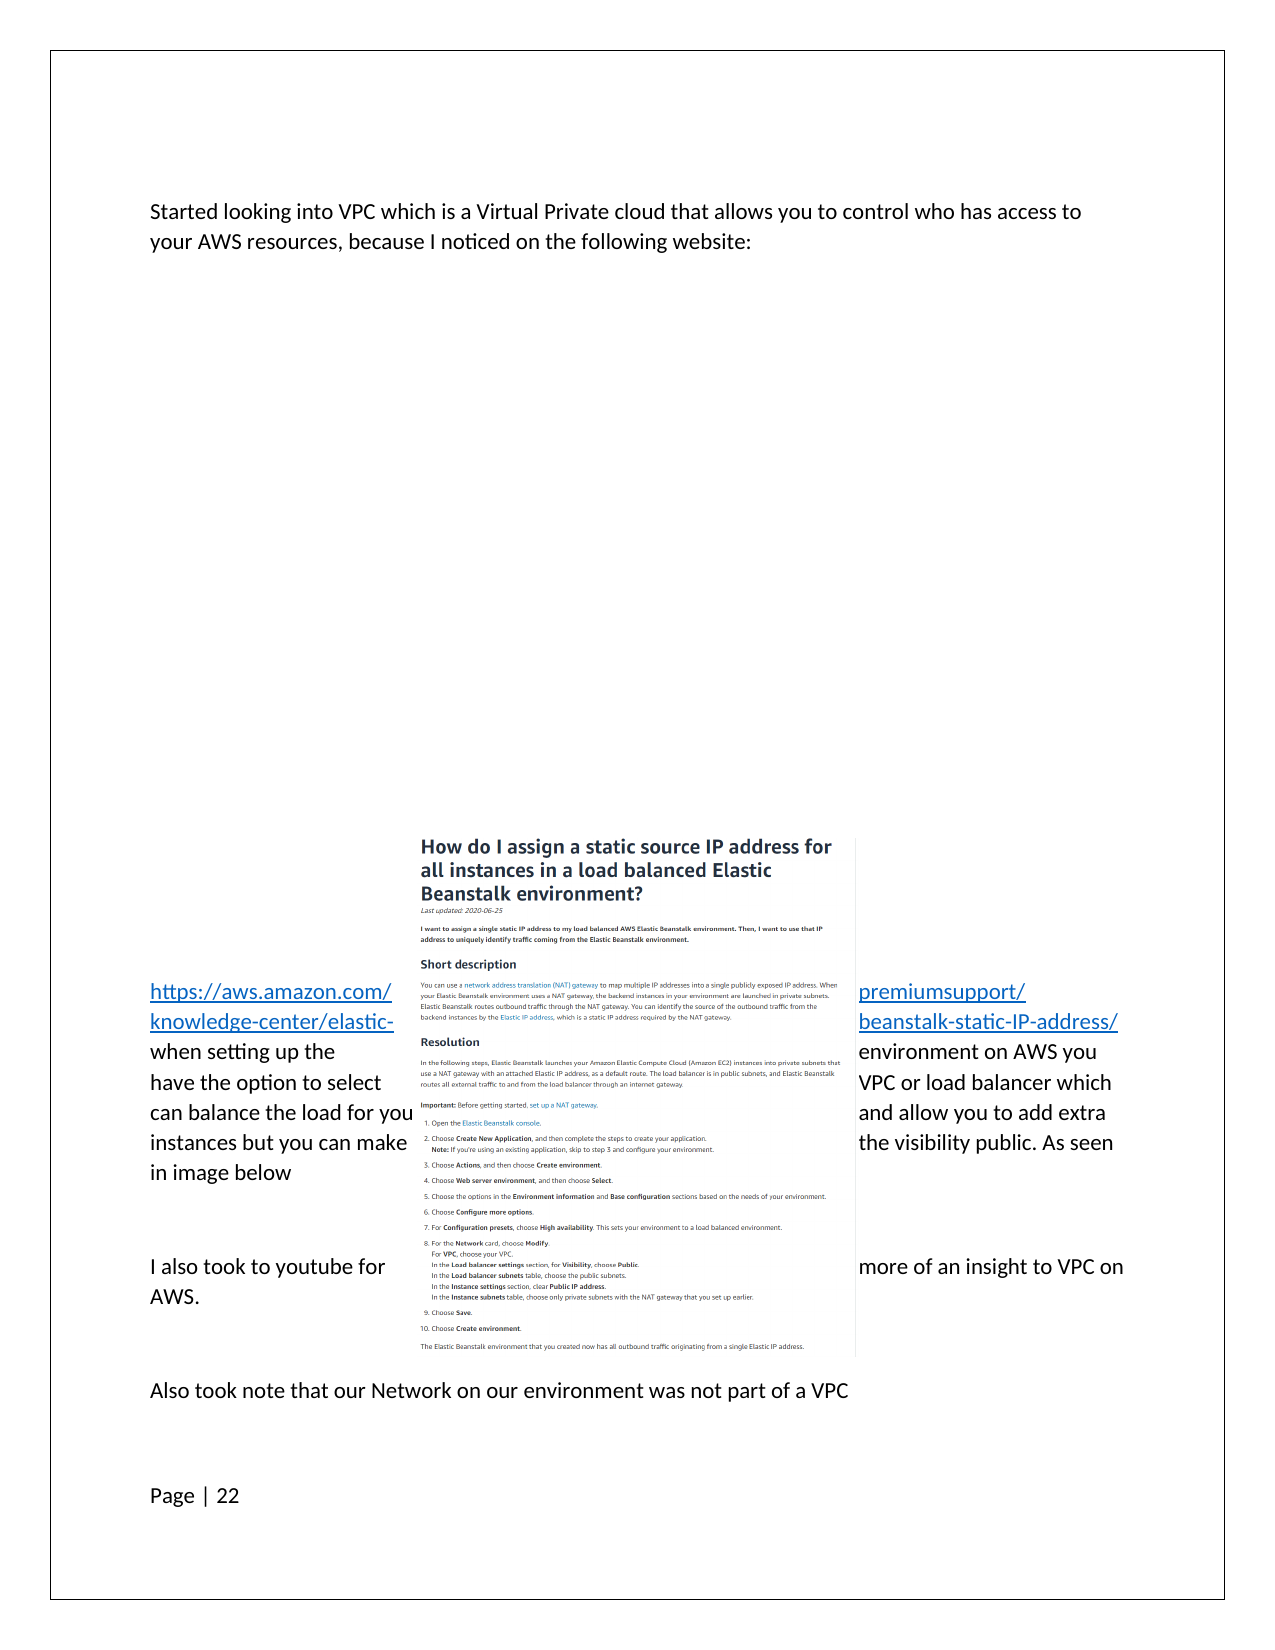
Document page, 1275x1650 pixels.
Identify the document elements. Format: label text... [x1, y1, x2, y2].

text https://aws.amazon.com/premiumsupport/knowledge-center/elastic-beanstalk-static-IP-address/ when setting up the environment on AWS you have the option to select VPC or load balancer which can balance the load for you and allow you to add extra instances but you can make the visibility public. As seen in image below [859, 977, 1125, 1186]
text Also took note that our Network on our environment was not part of a VPC [150, 1376, 1125, 1404]
text I also took to youtube for more of an insight to VPC on AWS. [150, 1252, 417, 1310]
text I also took to youtube for more of an insight to VPC on AWS. [859, 1252, 1125, 1310]
text Started looking into VPC which is a Virtual Private cloud that allows you to control who has access to your AWS resources, because I noticed on the following website: [150, 197, 1125, 255]
picture [417, 838, 859, 1357]
text https://aws.amazon.com/premiumsupport/knowledge-center/elastic-beanstalk-static-IP-address/ when setting up the environment on AWS you have the option to select VPC or load balancer which can balance the load for you and allow you to add extra instances but you can make the visibility public. As seen in image below [150, 977, 417, 1186]
